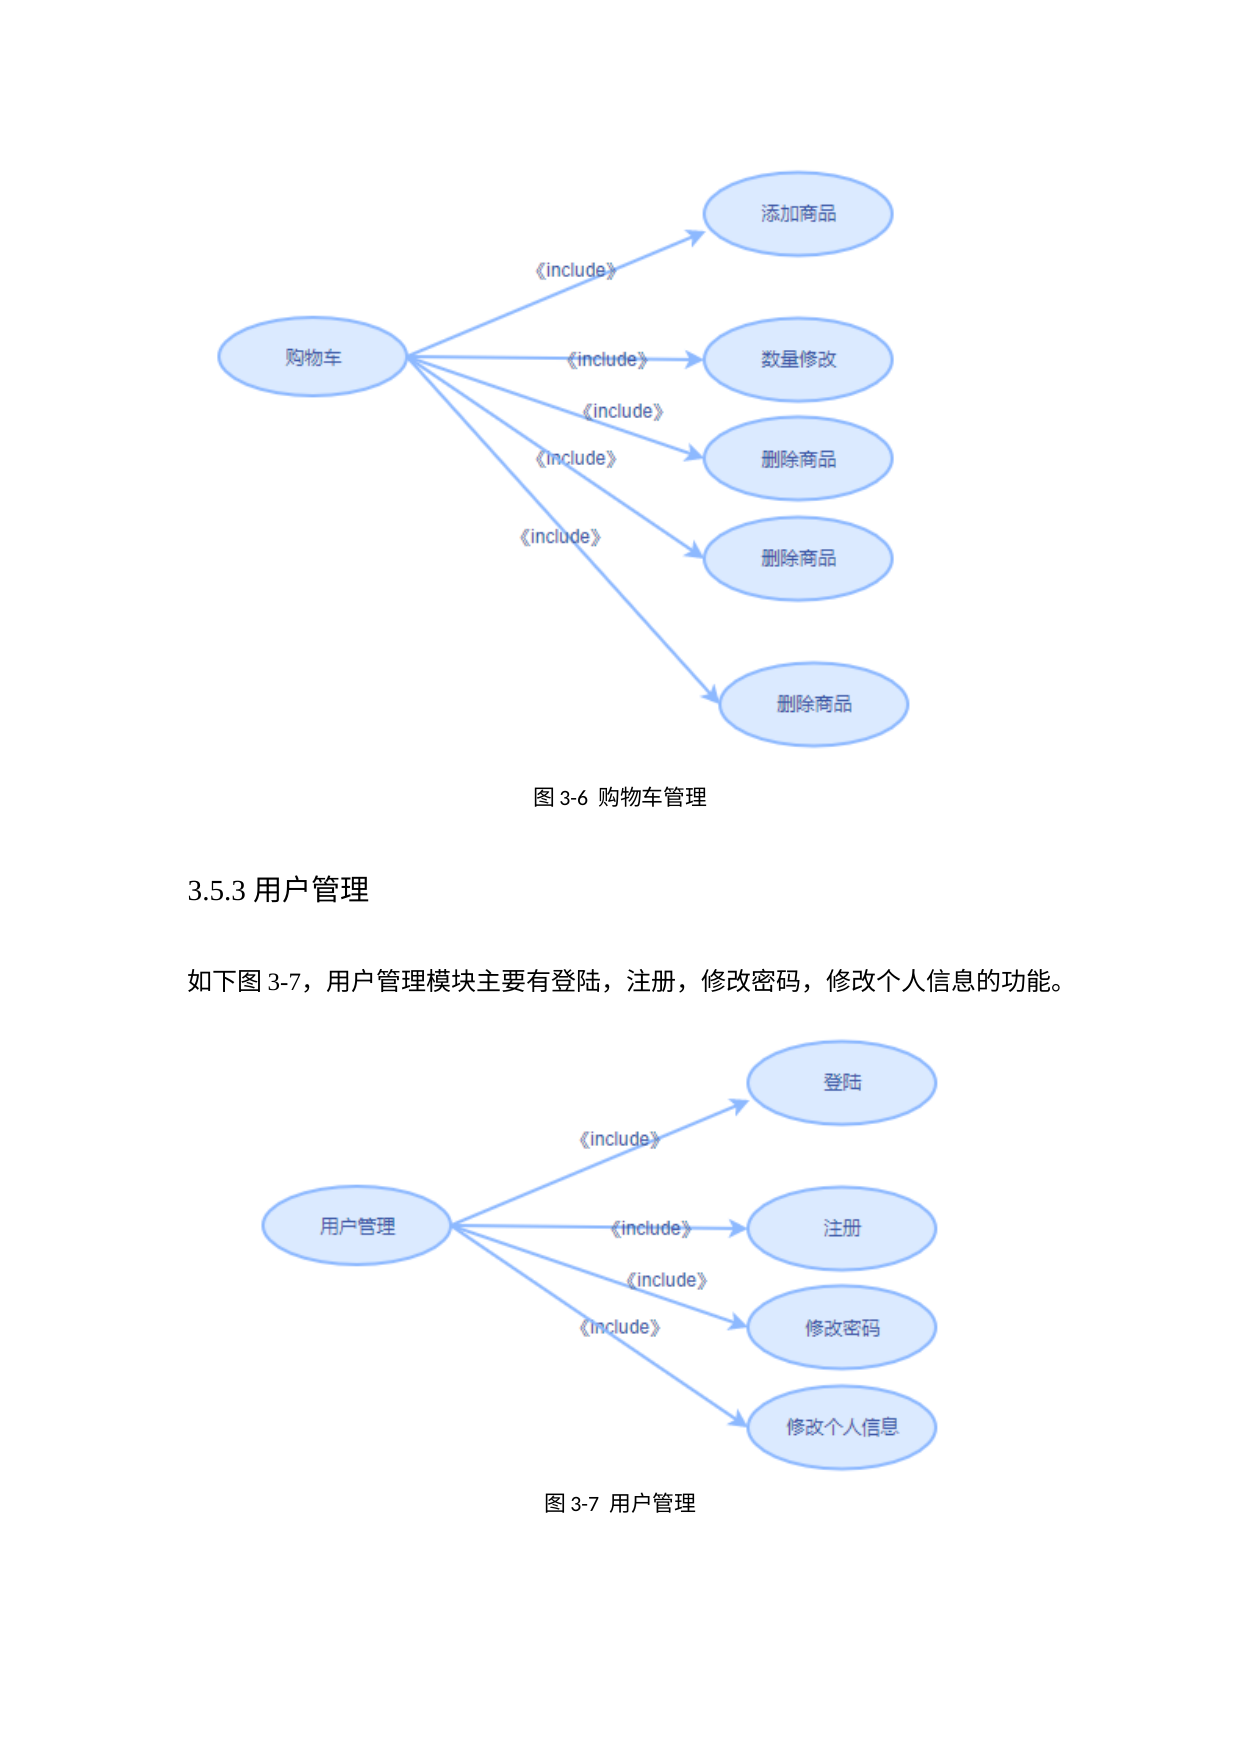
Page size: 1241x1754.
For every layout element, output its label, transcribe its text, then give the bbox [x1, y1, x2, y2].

picture [207, 1030, 1033, 1481]
picture [202, 162, 1038, 758]
list 3.5.3 用户管理 [187, 855, 1053, 920]
list 图3-6 购物车管理 [187, 779, 1053, 812]
list 图3-7 用户管理 [187, 1485, 1053, 1518]
list 如下图3-7，用户管理模块主要有登陆，注册，修改密码，修改个人信息的功能。 [187, 947, 1053, 1012]
